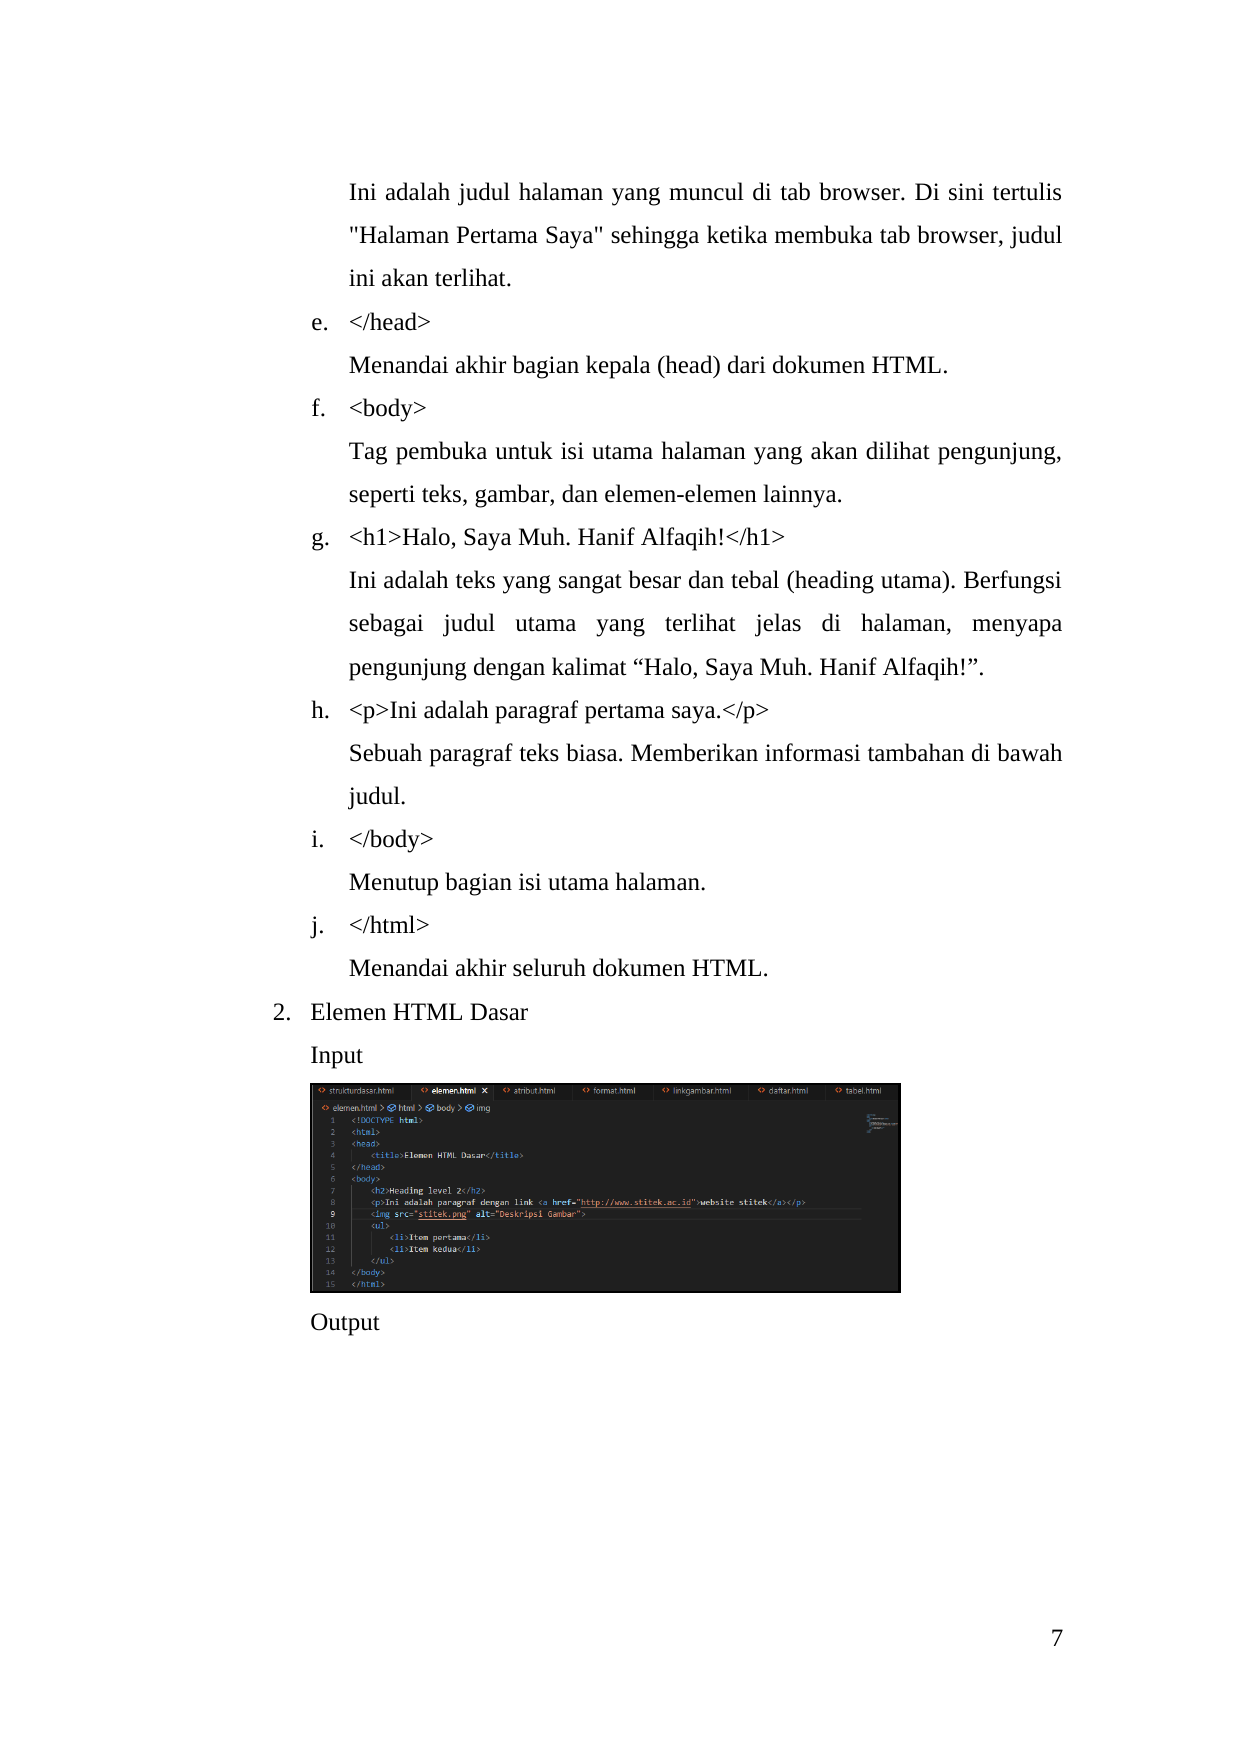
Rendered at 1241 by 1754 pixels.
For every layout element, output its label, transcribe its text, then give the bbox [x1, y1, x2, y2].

list <h1>Halo, Saya Muh. Hanif Alfaqih!</h1> [311, 522, 1063, 551]
list Input [310, 1040, 1063, 1068]
list </html> [311, 910, 1063, 939]
list Tag pembuka untuk isi utama halaman yang akan dilihat pengunjung, seperti teks, gambar, dan elemen-elemen lainnya. [349, 436, 1063, 508]
list </body> [311, 824, 1063, 853]
list Output [310, 1307, 1063, 1336]
list </head> [311, 307, 1063, 335]
list Menutup bagian isi utama halaman. [349, 867, 1063, 896]
list Menandai akhir seluruh dokumen HTML. [349, 953, 1063, 982]
list Ini adalah judul halaman yang muncul di tab browser. Di sini tertulis "Halaman Pertama Saya" sehingga ketika membuka tab browser, judul ini akan terlihat. [349, 177, 1063, 292]
list Ini adalah teks yang sangat besar dan tebal (heading utama). Berfungsi sebagai judul utama yang terlihat jelas di halaman, menyapa pengunjung dengan kalimat “Halo, Saya Muh. Hanif Alfaqih!”. [349, 565, 1063, 680]
list Menandai akhir bagian kepala (head) dari dokumen HTML. [349, 350, 1063, 378]
list Sebuah paragraf teks biasa. Memberikan informasi tambahan di bawah judul. [349, 738, 1063, 810]
list <body> [311, 393, 1063, 422]
list Elemen HTML Dasar [273, 997, 1063, 1025]
list <p>Ini adalah paragraf pertama saya.</p> [311, 695, 1063, 723]
picture [312, 1085, 898, 1291]
